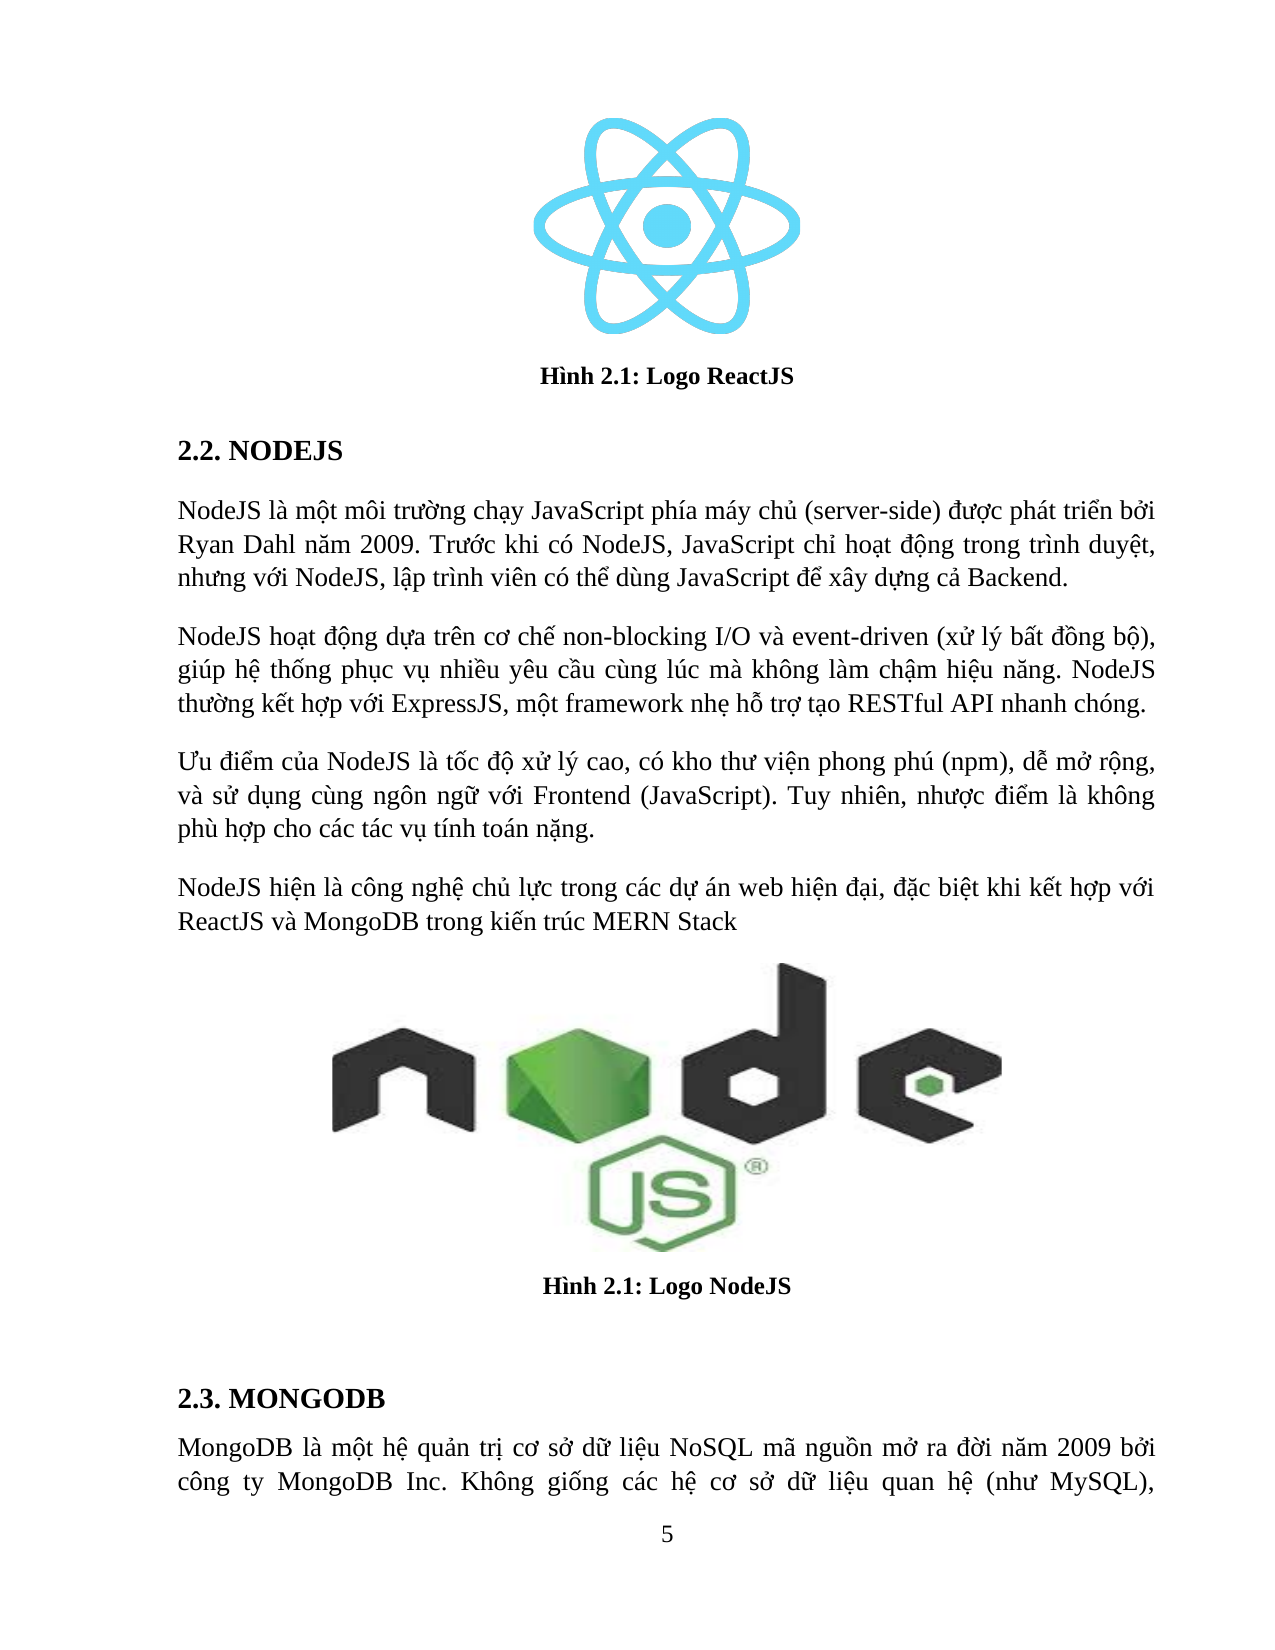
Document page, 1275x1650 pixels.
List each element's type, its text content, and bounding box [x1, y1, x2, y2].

picture [533, 118, 801, 334]
text NodeJS hoạt động dựa trên cơ chế non-blocking I/O và event-driven (xử lý bất đồng bộ), giúp hệ thống phục vụ nhiều yêu cầu cùng lúc mà không làm chậm hiệu năng. NodeJS thường kết hợp với ExpressJS, một framework nhẹ hỗ trợ tạo RESTful API nhanh chóng. [177, 620, 1157, 718]
subtitle 2.3. MONGODB [177, 1381, 1157, 1414]
text Hình 2.1: Logo ReactJS [177, 361, 1157, 389]
subtitle 2.2. NODEJS [177, 433, 1157, 467]
text Hình 2.1: Logo NodeJS [177, 1271, 1157, 1300]
text NodeJS là một môi trường chạy JavaScript phía máy chủ (server-side) được phát triển bởi Ryan Dahl năm 2009. Trước khi có NodeJS, JavaScript chỉ hoạt động trong trình duyệt, nhưng với NodeJS, lập trình viên có thể dùng JavaScript để xây dựng cả Backend. [177, 494, 1157, 592]
picture [332, 963, 1002, 1252]
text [177, 1431, 1157, 1496]
text NodeJS hiện là công nghệ chủ lực trong các dự án web hiện đại, đặc biệt khi kết hợp với ReactJS và MongoDB trong kiến trúc MERN Stack [177, 871, 1157, 936]
text Ưu điểm của NodeJS là tốc độ xử lý cao, có kho thư viện phong phú (npm), dễ mở rộng, và sử dụng cùng ngôn ngữ với Frontend (JavaScript). Tuy nhiên, nhược điểm là không phù hợp cho các tác vụ tính toán nặng. [177, 746, 1157, 844]
